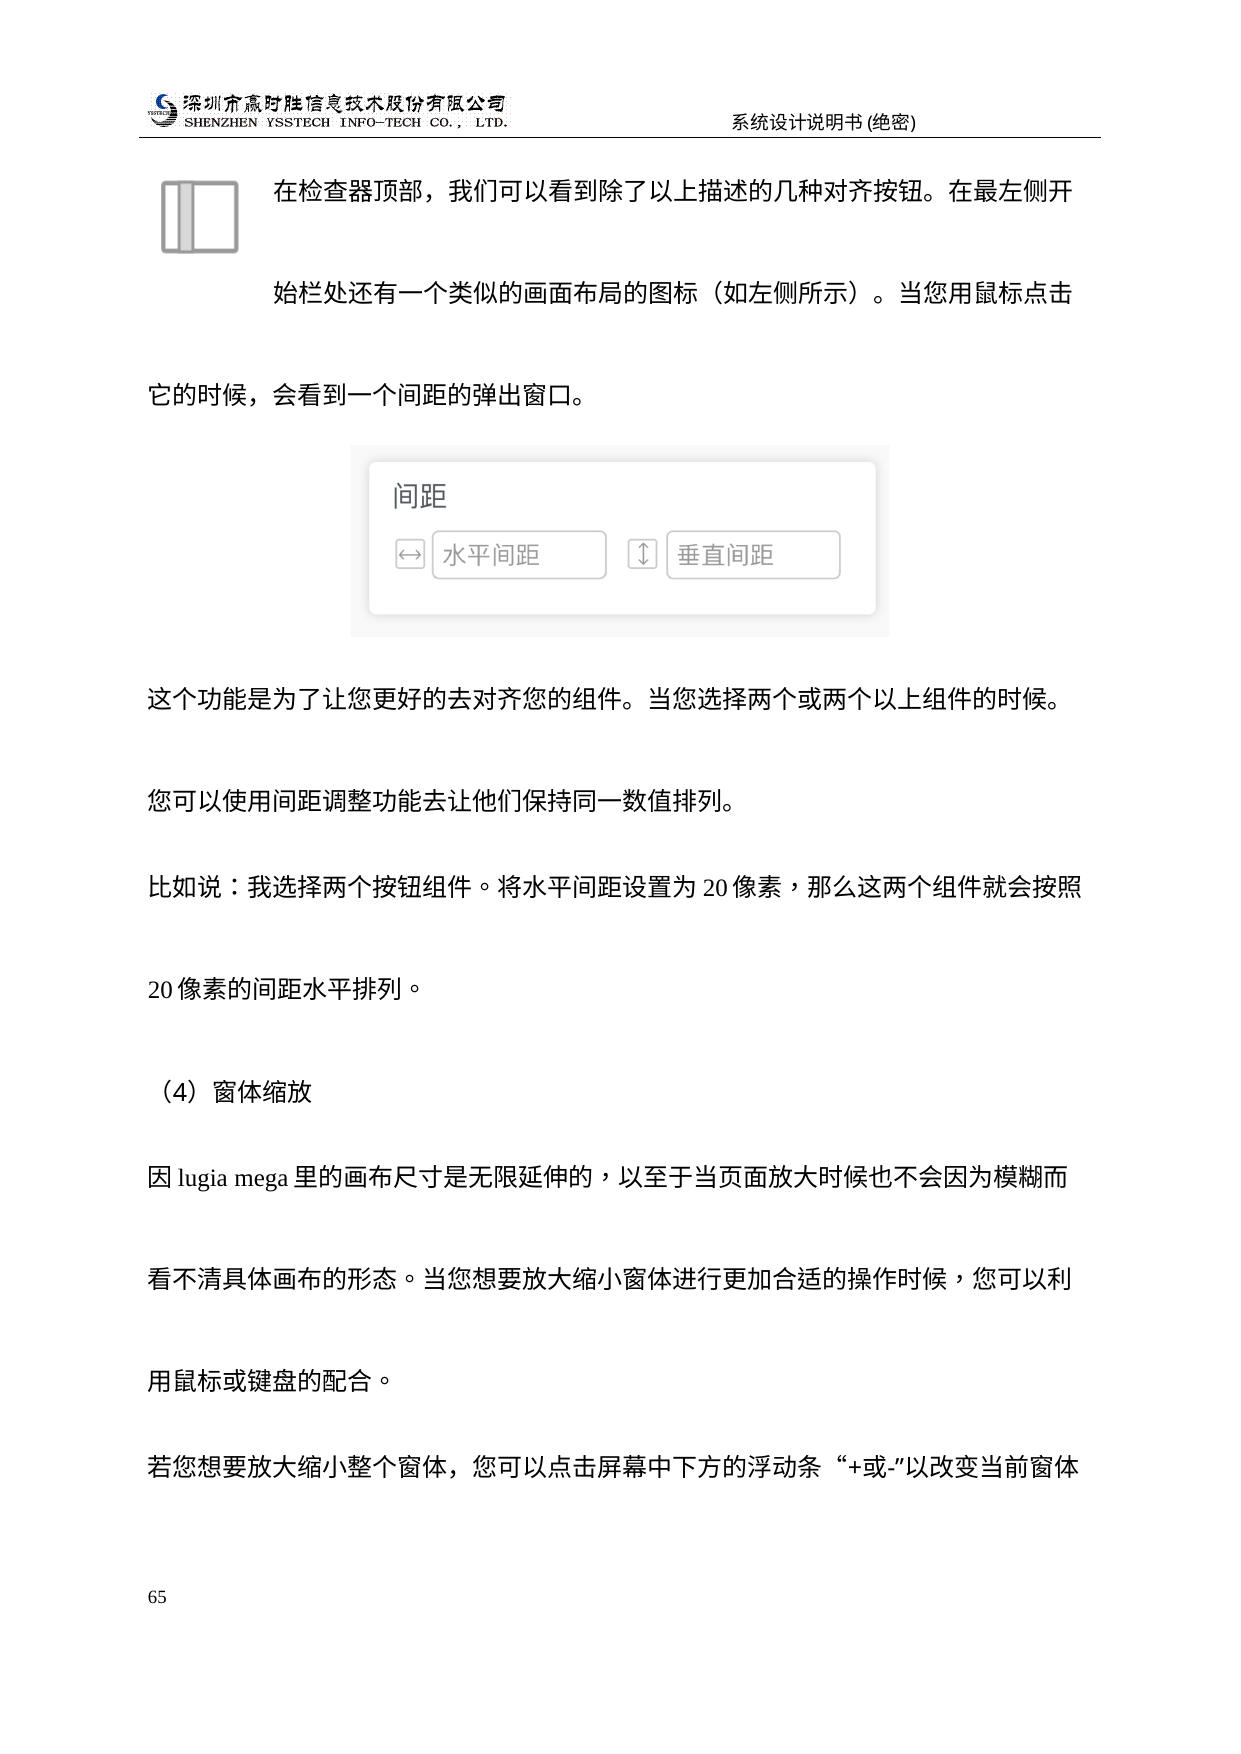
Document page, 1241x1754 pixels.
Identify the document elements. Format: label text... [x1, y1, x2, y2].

picture [350, 445, 890, 637]
picture [147, 90, 512, 129]
picture [148, 167, 248, 264]
text 这个功能是为了让您更好的去对齐您的组件。当您选择两个或两个以上组件的时候。您可以使用间距调整功能去让他们保持同一数值排列。 [148, 664, 1092, 834]
text 比如说：我选择两个按钮组件。将水平间距设置为20像素，那么这两个组件就会按照20像素的间距水平排列。 [148, 852, 1092, 1022]
text 因lugia mega里的画布尺寸是无限延伸的，以至于当页面放大时候也不会因为模糊而看不清具体画布的形态。当您想要放大缩小窗体进行更加合适的操作时候，您可以利用鼠标或键盘的配合。 [148, 1142, 1092, 1413]
text 在检查器顶部，我们可以看到除了以上描述的几种对齐按钮。在最左侧开始栏处还有一个类似的画面布局的图标（如左侧所示）。当您用鼠标点击它的时候，会看到一个间距的弹出窗口。 [148, 156, 1092, 428]
subtitle 窗体缩放 [148, 1057, 1092, 1125]
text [148, 1431, 1092, 1499]
